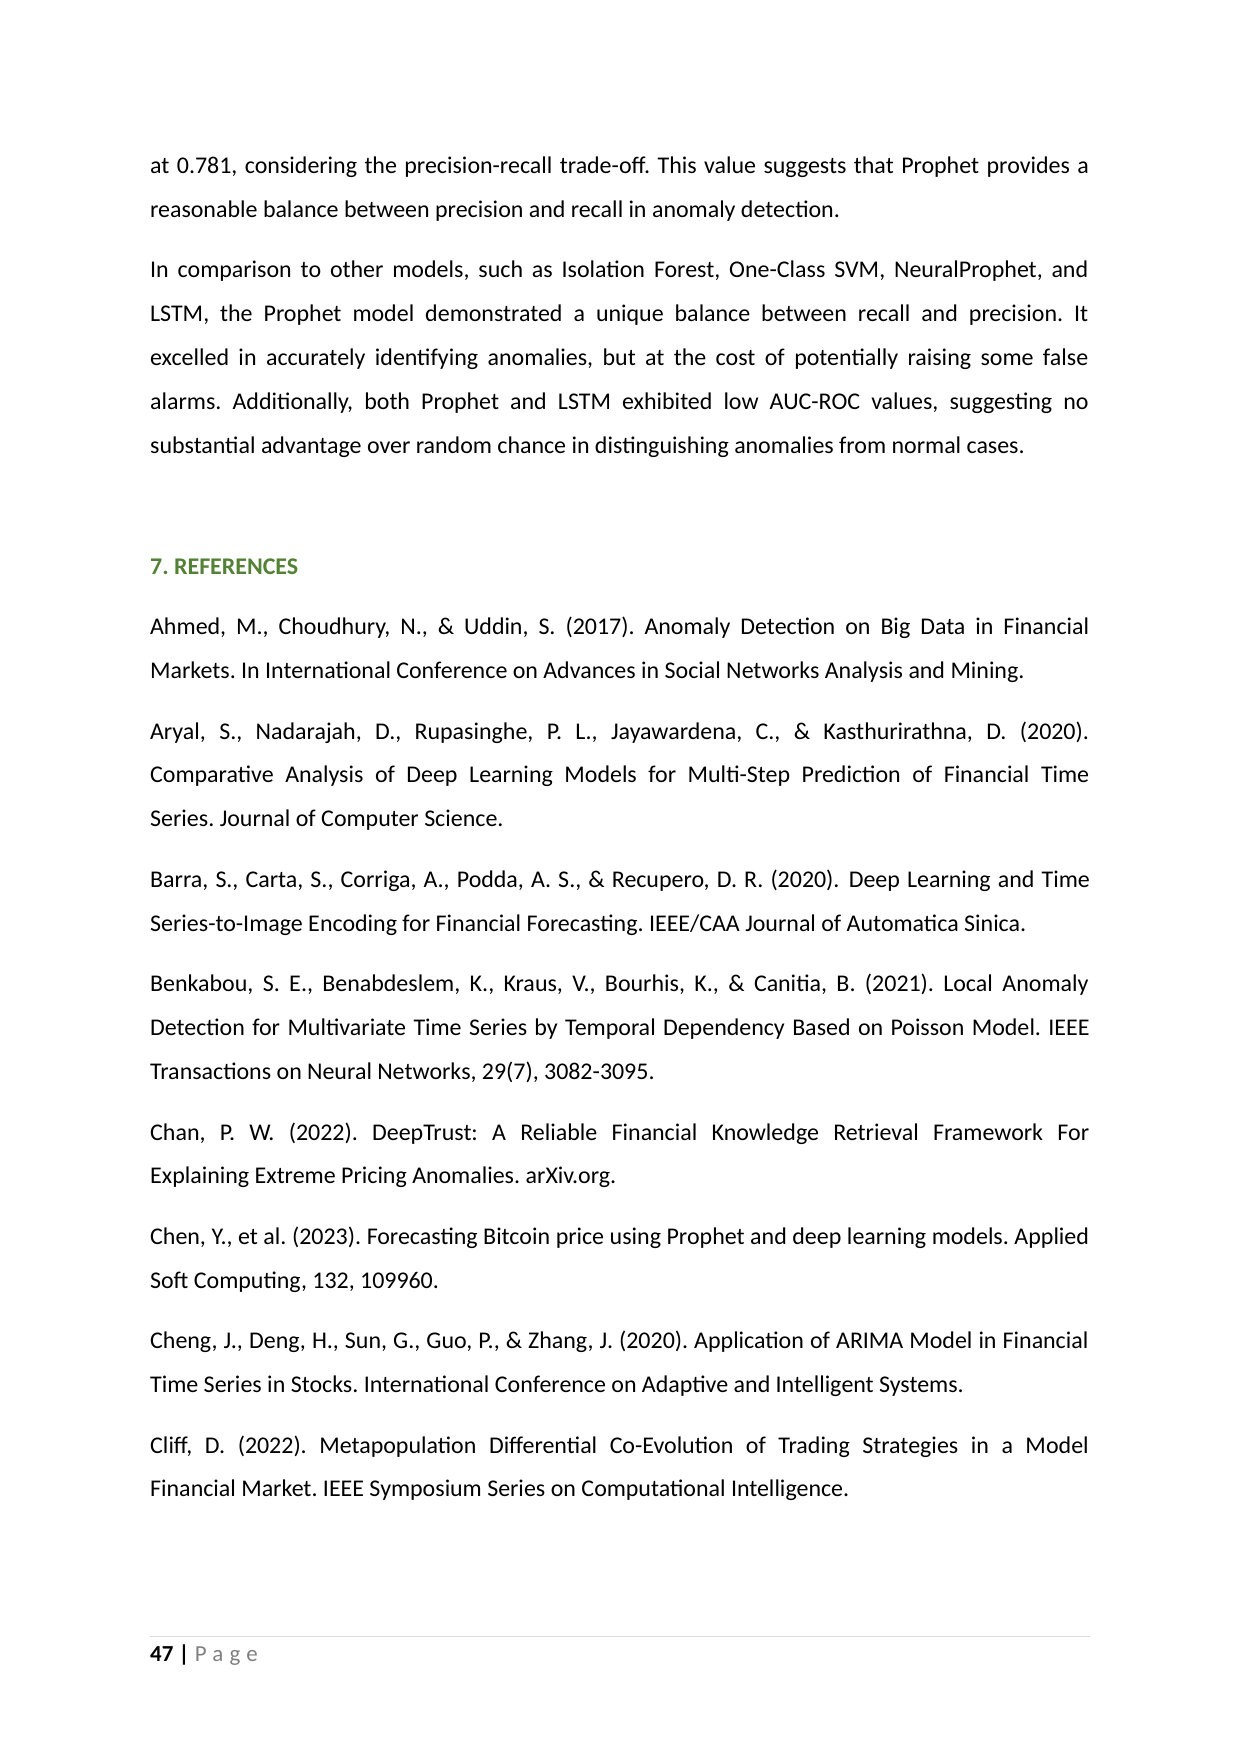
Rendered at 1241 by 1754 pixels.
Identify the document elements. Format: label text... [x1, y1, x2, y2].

text Chen, Y., et al. (2023). Forecasting Bitcoin price using Prophet and deep learning models. Applied Soft Computing, 132, 109960. [150, 1221, 1090, 1294]
text Aryal, S., Nadarajah, D., Rupasinghe, P. L., Jayawardena, C., & Kasthurirathna, D. (2020). Comparative Analysis of Deep Learning Models for Multi-Step Prediction of Financial Time Series. Journal of Computer Science. [150, 716, 1090, 833]
text Barra, S., Carta, S., Corriga, A., Podda, A. S., & Recupero, D. R. (2020). Deep Learning and Time Series-to-Image Encoding for Financial Forecasting. IEEE/CAA Journal of Automatica Sinica. [150, 864, 1090, 937]
text Cliff, D. (2022). Metapopulation Differential Co-Evolution of Trading Strategies in a Model Financial Market. IEEE Symposium Series on Computational Intelligence. [150, 1430, 1090, 1503]
text In comparison to other models, such as Isolation Forest, One-Class SVM, NeuralProphet, and LSTM, the Prophet model demonstrated a unique balance between recall and precision. It excelled in accurately identifying anomalies, but at the cost of potentially raising some false alarms. Additionally, both Prophet and LSTM exhibited low AUC-ROC values, suggesting no substantial advantage over random chance in distinguishing anomalies from normal cases. [150, 254, 1090, 459]
text Benkabou, S. E., Benabdeslem, K., Kraus, V., Bourhis, K., & Canitia, B. (2021). Local Anomaly Detection for Multivariate Time Series by Temporal Dependency Based on Poisson Model. IEEE Transactions on Neural Networks, 29(7), 3082-3095. [150, 968, 1090, 1085]
text Cheng, J., Deng, H., Sun, G., Guo, P., & Zhang, J. (2020). Application of ARIMA Model in Financial Time Series in Stocks. International Conference on Adaptive and Intelligent Systems. [150, 1325, 1090, 1398]
text 7. REFERENCES [150, 551, 1090, 580]
text Chan, P. W. (2022). DeepTrust: A Reliable Financial Knowledge Retrieval Framework For Explaining Extreme Pricing Anomalies. arXiv.org. [150, 1117, 1090, 1190]
text Ahmed, M., Choudhury, N., & Uddin, S. (2017). Anomaly Detection on Big Data in Financial Markets. In International Conference on Advances in Social Networks Analysis and Mining. [150, 611, 1090, 684]
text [150, 150, 1090, 223]
